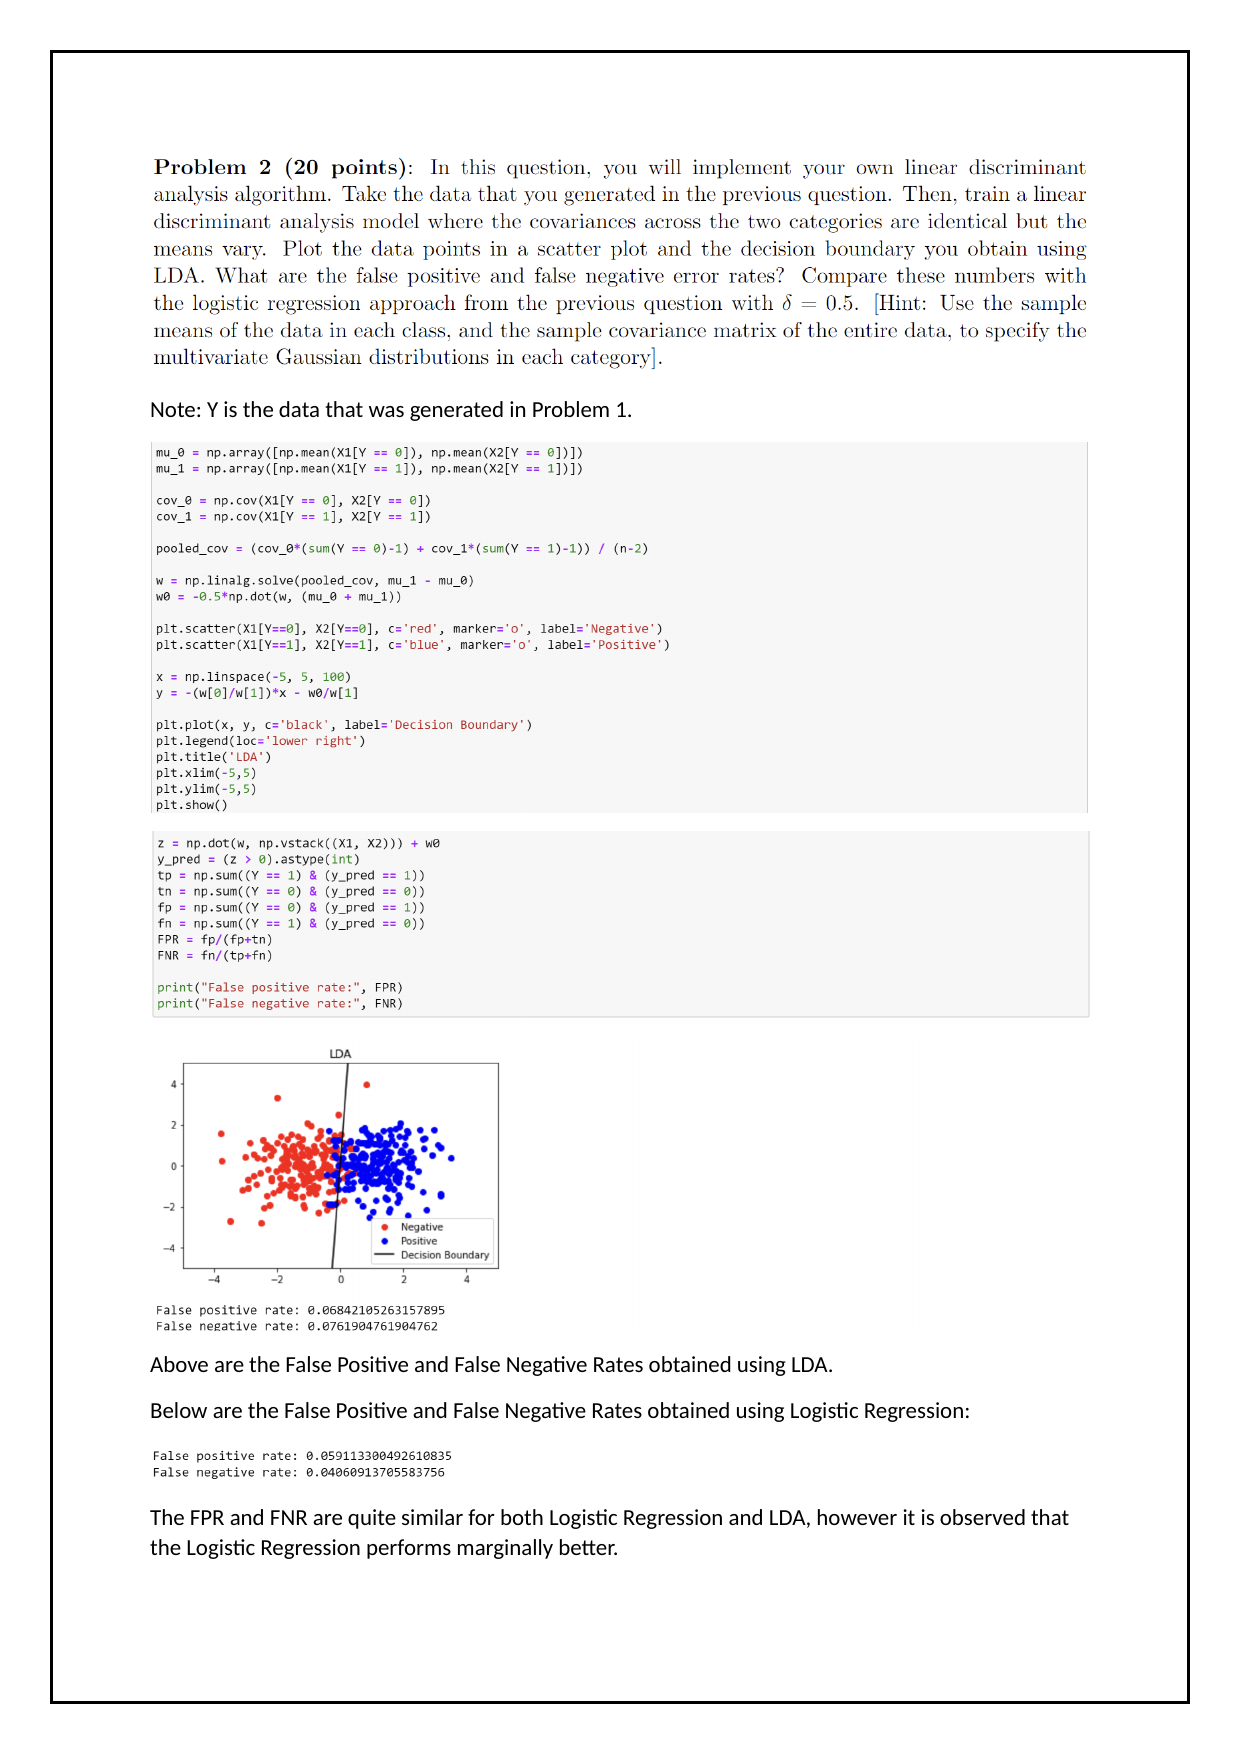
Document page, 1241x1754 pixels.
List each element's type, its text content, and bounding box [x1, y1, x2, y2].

picture [150, 442, 1091, 813]
text Below are the False Positive and False Negative Rates obtained using Logistic Regression: [150, 1397, 1090, 1424]
text The FPR and FNR are quite similar for both Logistic Regression and LDA, however it is observed that the Logistic Regression performs marginally better. [150, 1503, 1090, 1561]
picture [150, 831, 1091, 1021]
text Note: Y is the data that was generated in Problem 1. [150, 395, 1090, 423]
picture [150, 1039, 1091, 1331]
text Above are the False Positive and False Negative Rates obtained using LDA. [150, 1350, 1090, 1378]
picture [150, 150, 1091, 377]
picture [150, 1443, 1091, 1484]
